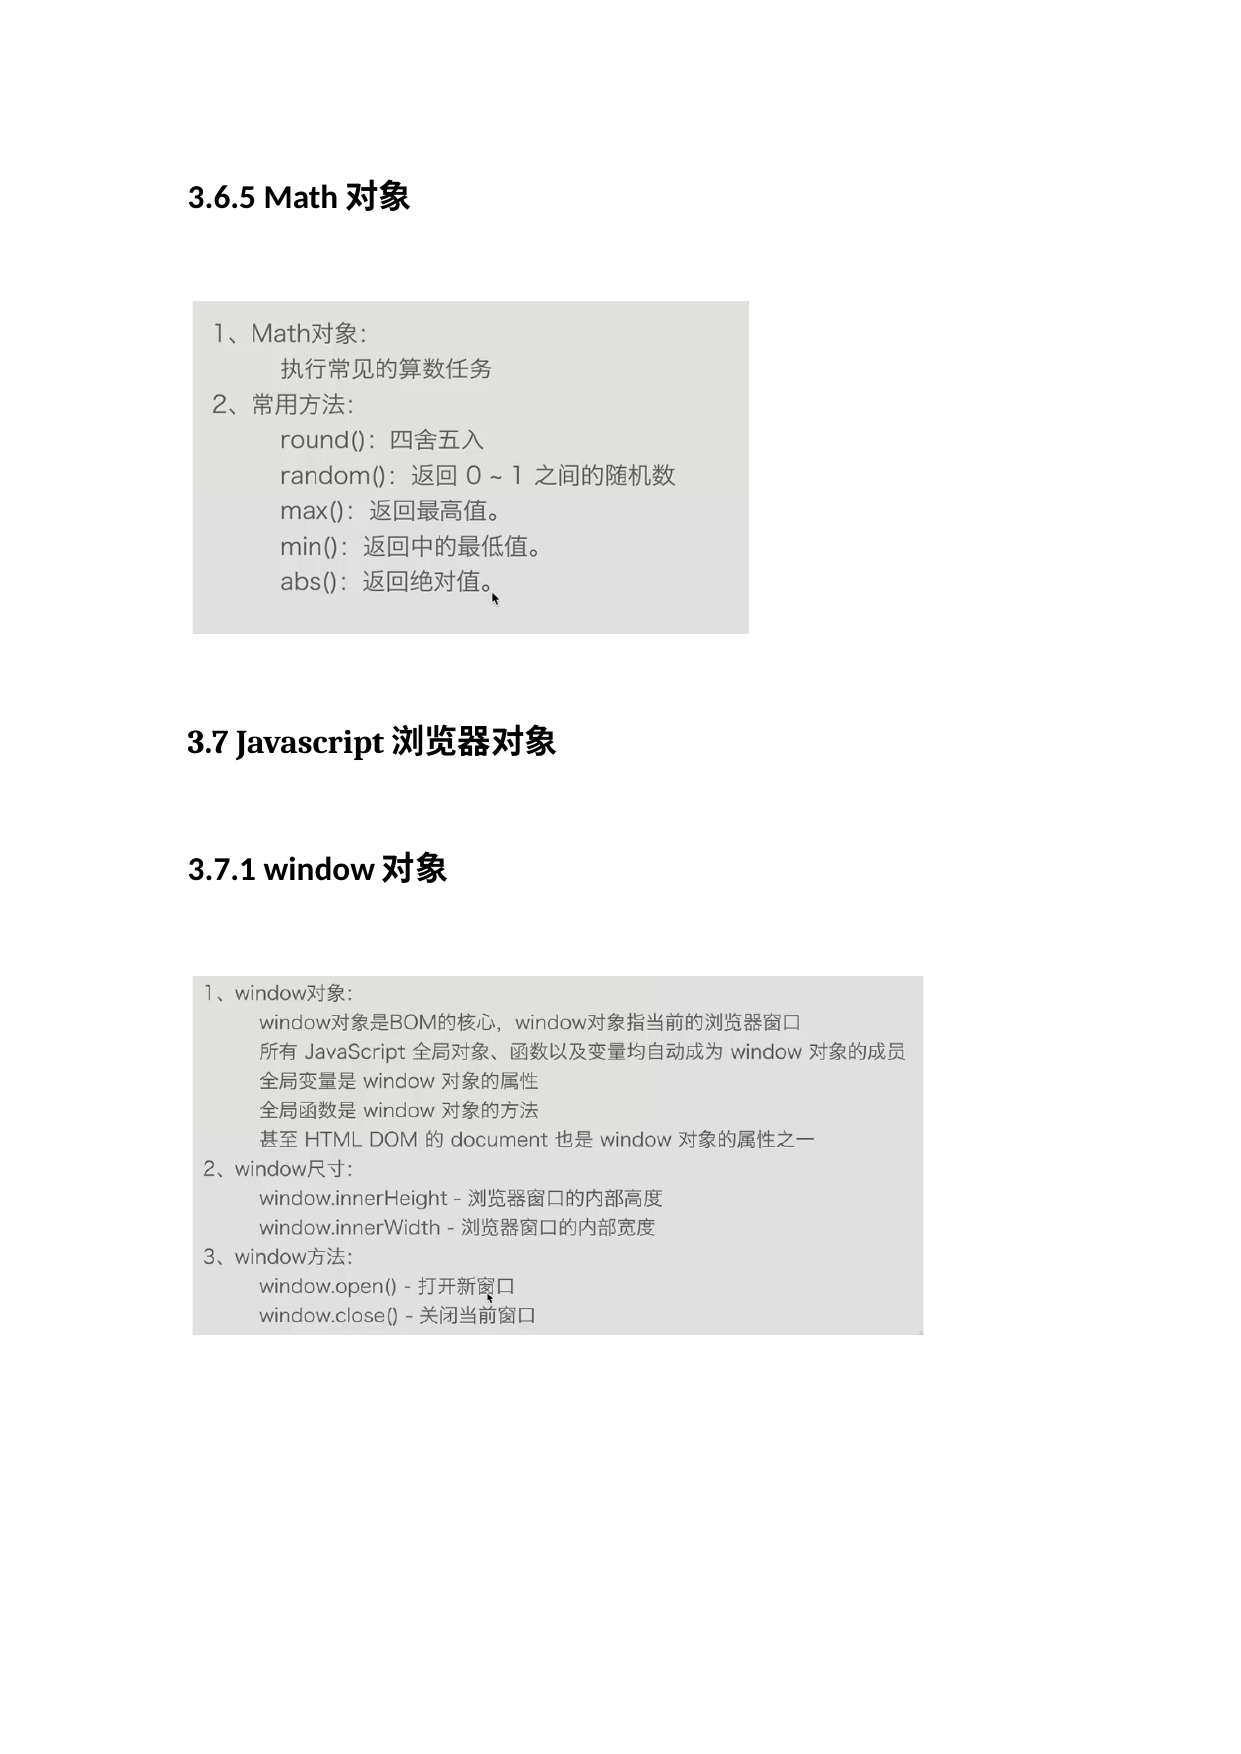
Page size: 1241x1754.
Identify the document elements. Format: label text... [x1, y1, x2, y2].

subtitle 3.7.1 window对象 [187, 833, 1053, 898]
subtitle 3.7 Javascript浏览器对象 [187, 706, 1053, 771]
picture [192, 976, 924, 1335]
picture [192, 301, 750, 634]
subtitle 3.6.5 Math对象 [187, 162, 1053, 227]
